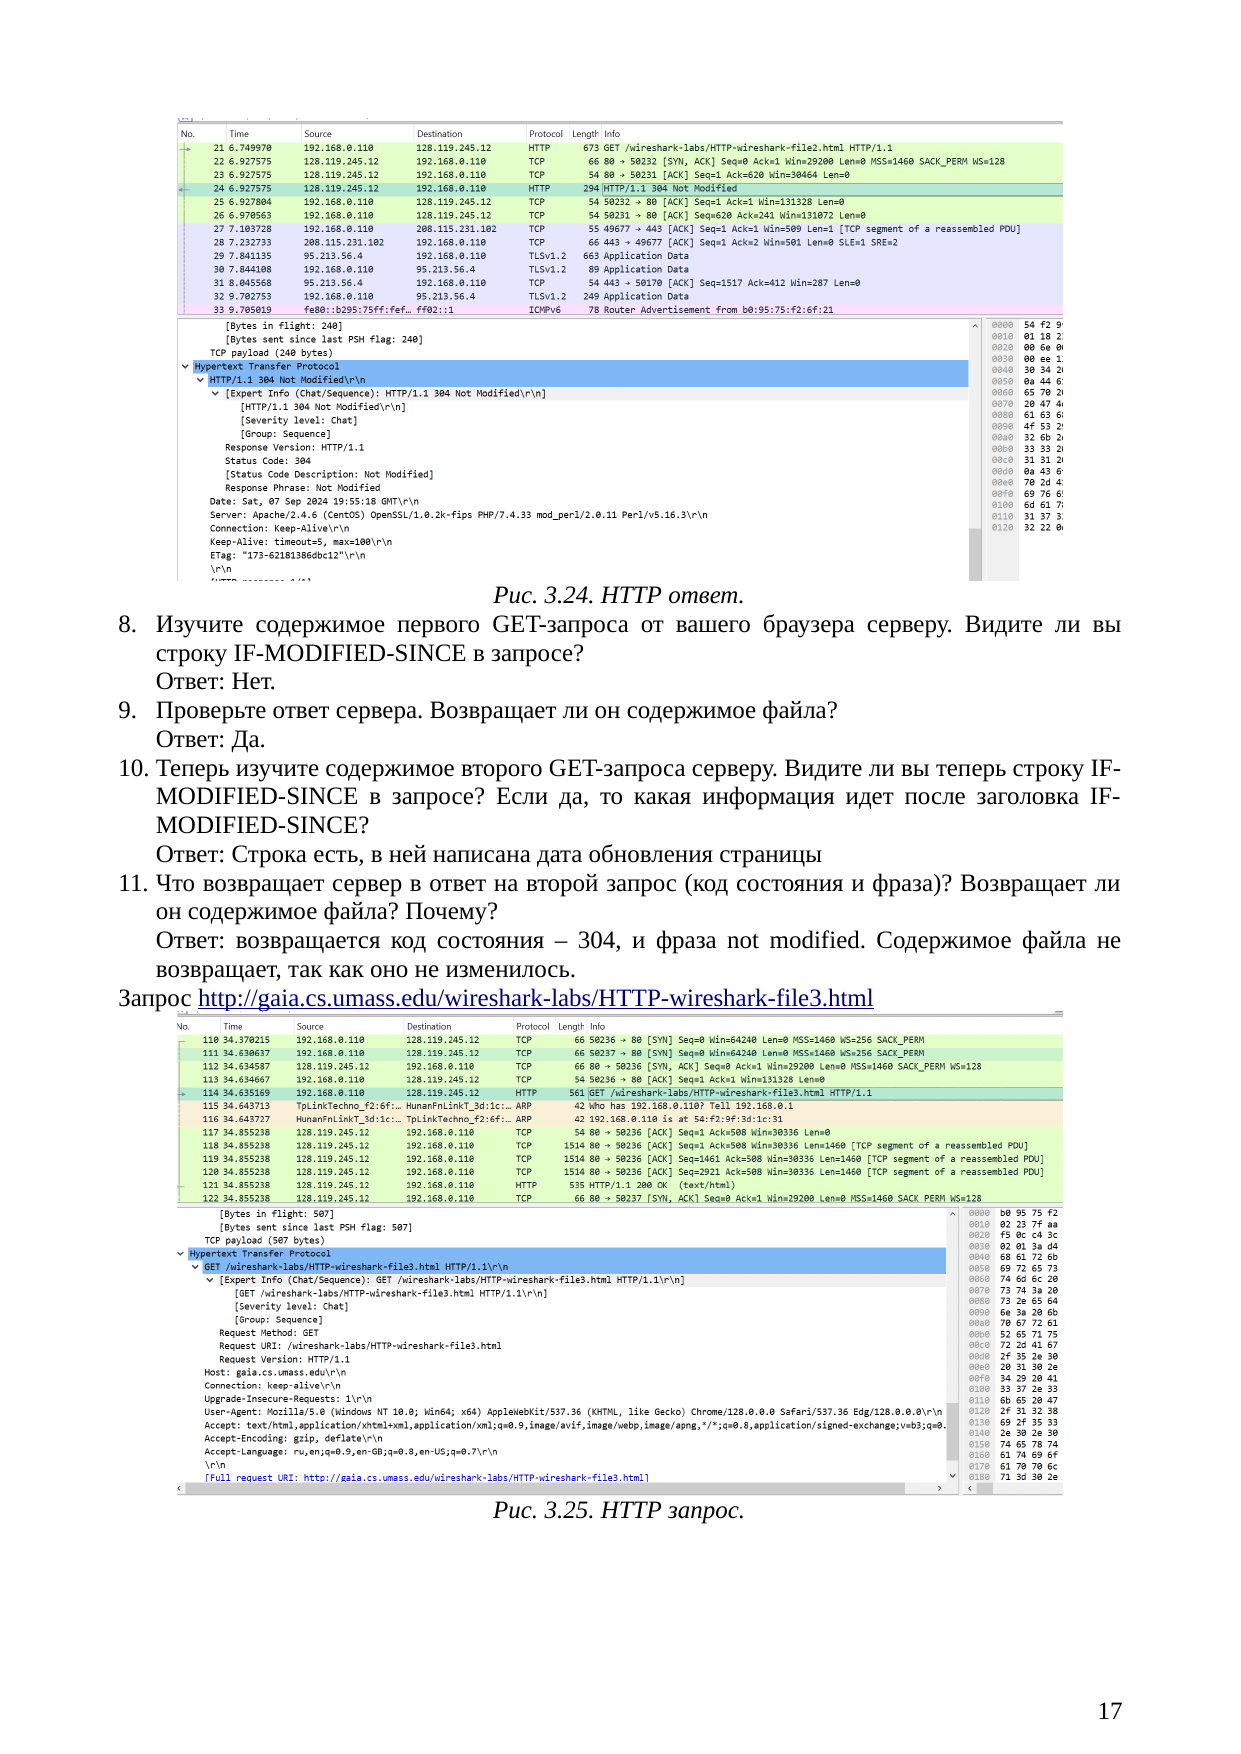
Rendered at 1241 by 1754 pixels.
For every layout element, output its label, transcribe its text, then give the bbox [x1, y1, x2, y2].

text Запрос http://gaia.cs.umass.edu/wireshark-labs/HTTP-wireshark-file3.html [118, 983, 1122, 1011]
picture [177, 118, 1063, 581]
text Ответ: Строка есть, в ней написана дата обновления страницы [156, 839, 1122, 868]
text Ответ: Да. [156, 724, 1122, 753]
list Теперь изучите содержимое второго GET-запроса серверу. Видите ли вы теперь строку IF-MODIFIED-SINCE в запросе? Если да, то какая информация идет после заголовка IF-MODIFIED-SINCE? [118, 753, 1122, 839]
list Что возвращает сервер в ответ на второй запрос (код состояния и фраза)? Возвращает ли он содержимое файла? Почему? [118, 868, 1122, 925]
text Ответ: возвращается код состояния – 304, и фраза not modified. Содержимое файла не возвращает, так как оно не изменилось. [156, 925, 1122, 983]
list Проверьте ответ сервера. Возвращает ли он содержимое файла? [118, 695, 1122, 724]
picture [177, 1011, 1063, 1496]
text Ответ: Нет. [156, 666, 1122, 695]
list Изучите содержимое первого GET-запроса от вашего браузера серверу. Видите ли вы строку IF-MODIFIED-SINCE в запросе? [118, 609, 1122, 666]
